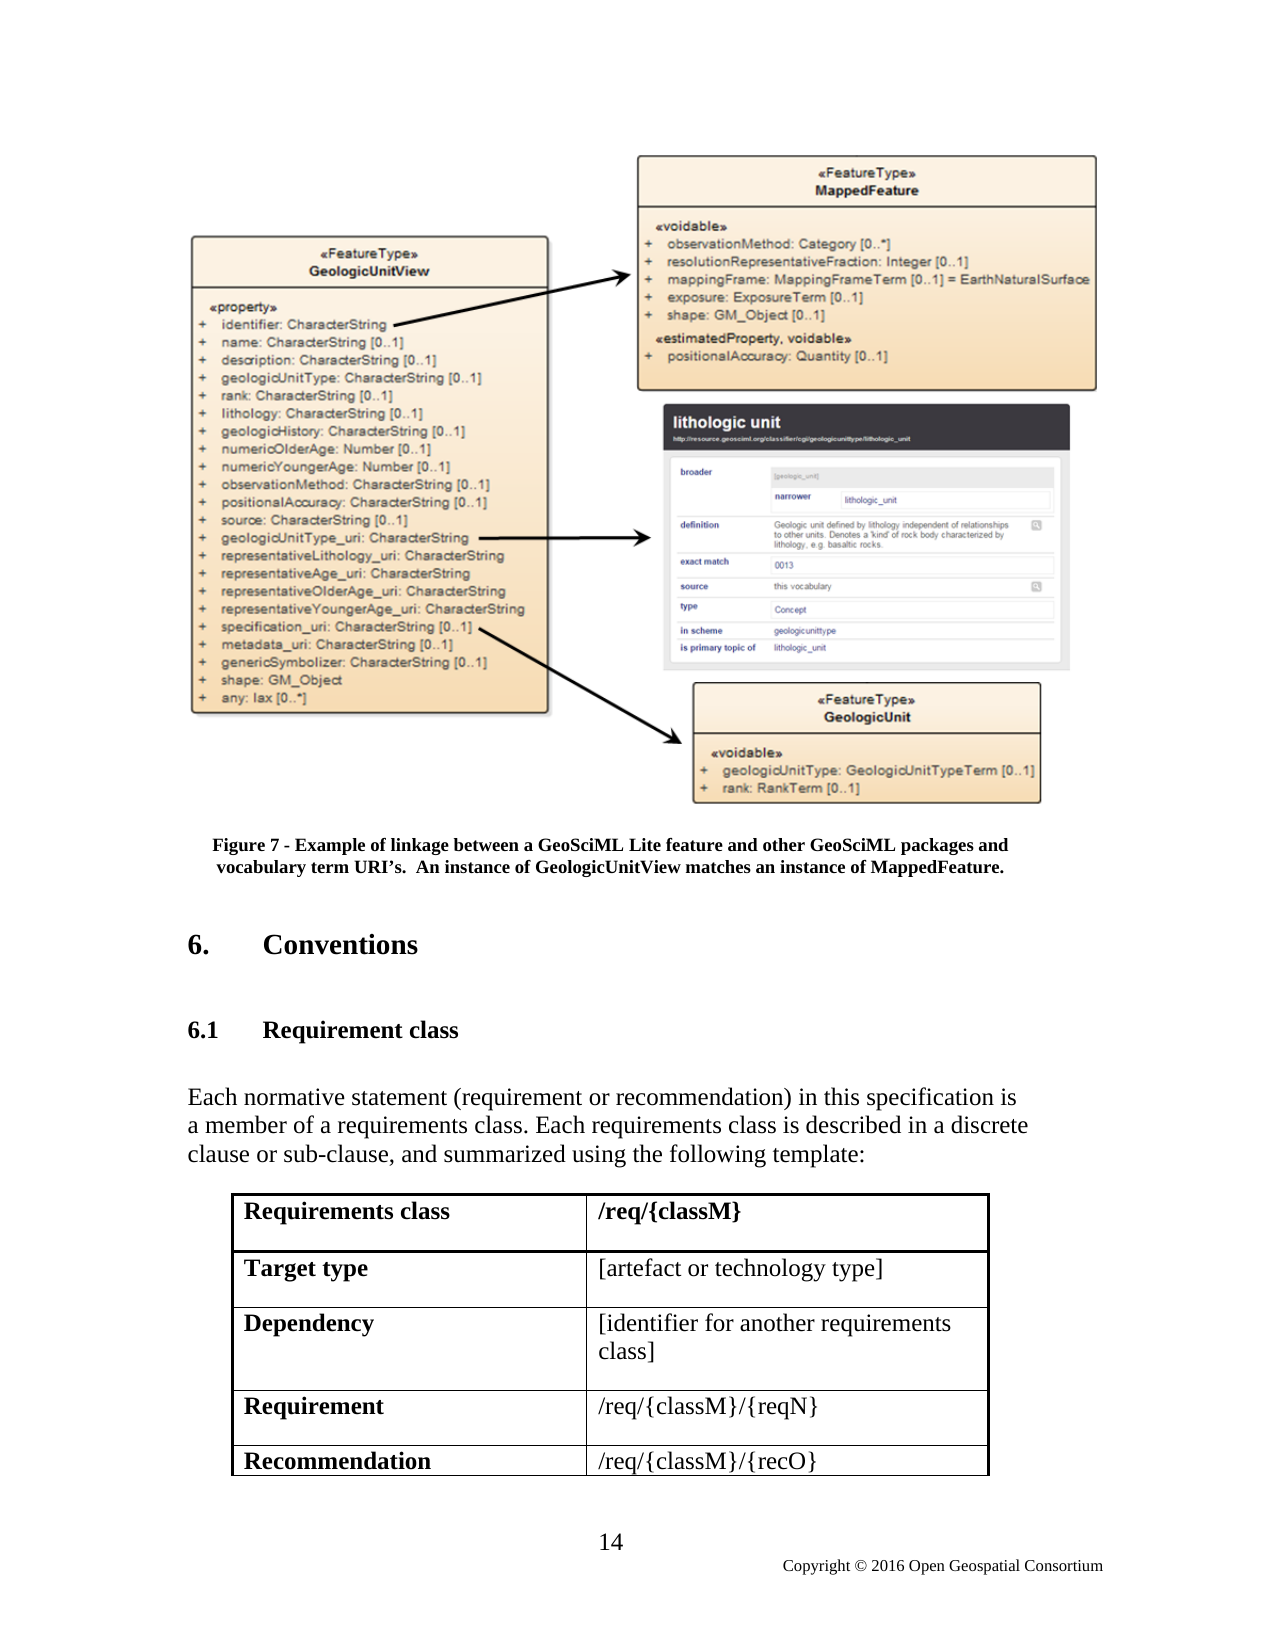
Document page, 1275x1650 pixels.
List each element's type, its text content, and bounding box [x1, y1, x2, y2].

table_cell Dependency [234, 1308, 586, 1390]
table_cell Requirement [234, 1391, 586, 1445]
text Each normative statement (requirement or recommendation) in this specification is a member of a requirements class. Each requirements class is described in a discrete clause or sub-clause, and summarized using the following template: [187, 1082, 1034, 1168]
picture [187, 150, 1100, 810]
subtitle Requirement class [187, 1015, 1034, 1044]
text Figure 7 - Example of linkage between a GeoSciML Lite feature and other GeoSciML packages and vocabulary term URI’s. An instance of GeologicUnitView matches an instance of MappedFeature. [187, 834, 1034, 877]
table_cell [artefact or technology type] [587, 1253, 987, 1307]
table_cell /req/{classM}/{reqN} [587, 1391, 987, 1445]
table_header /req/{classM} [587, 1196, 987, 1250]
table_header Requirements class [234, 1196, 586, 1250]
table_cell [identifier for another requirements class] [587, 1308, 987, 1390]
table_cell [587, 1446, 987, 1475]
table_cell Recommendation [234, 1446, 586, 1475]
subtitle Conventions [187, 927, 1034, 961]
table_cell Target type [234, 1253, 586, 1307]
